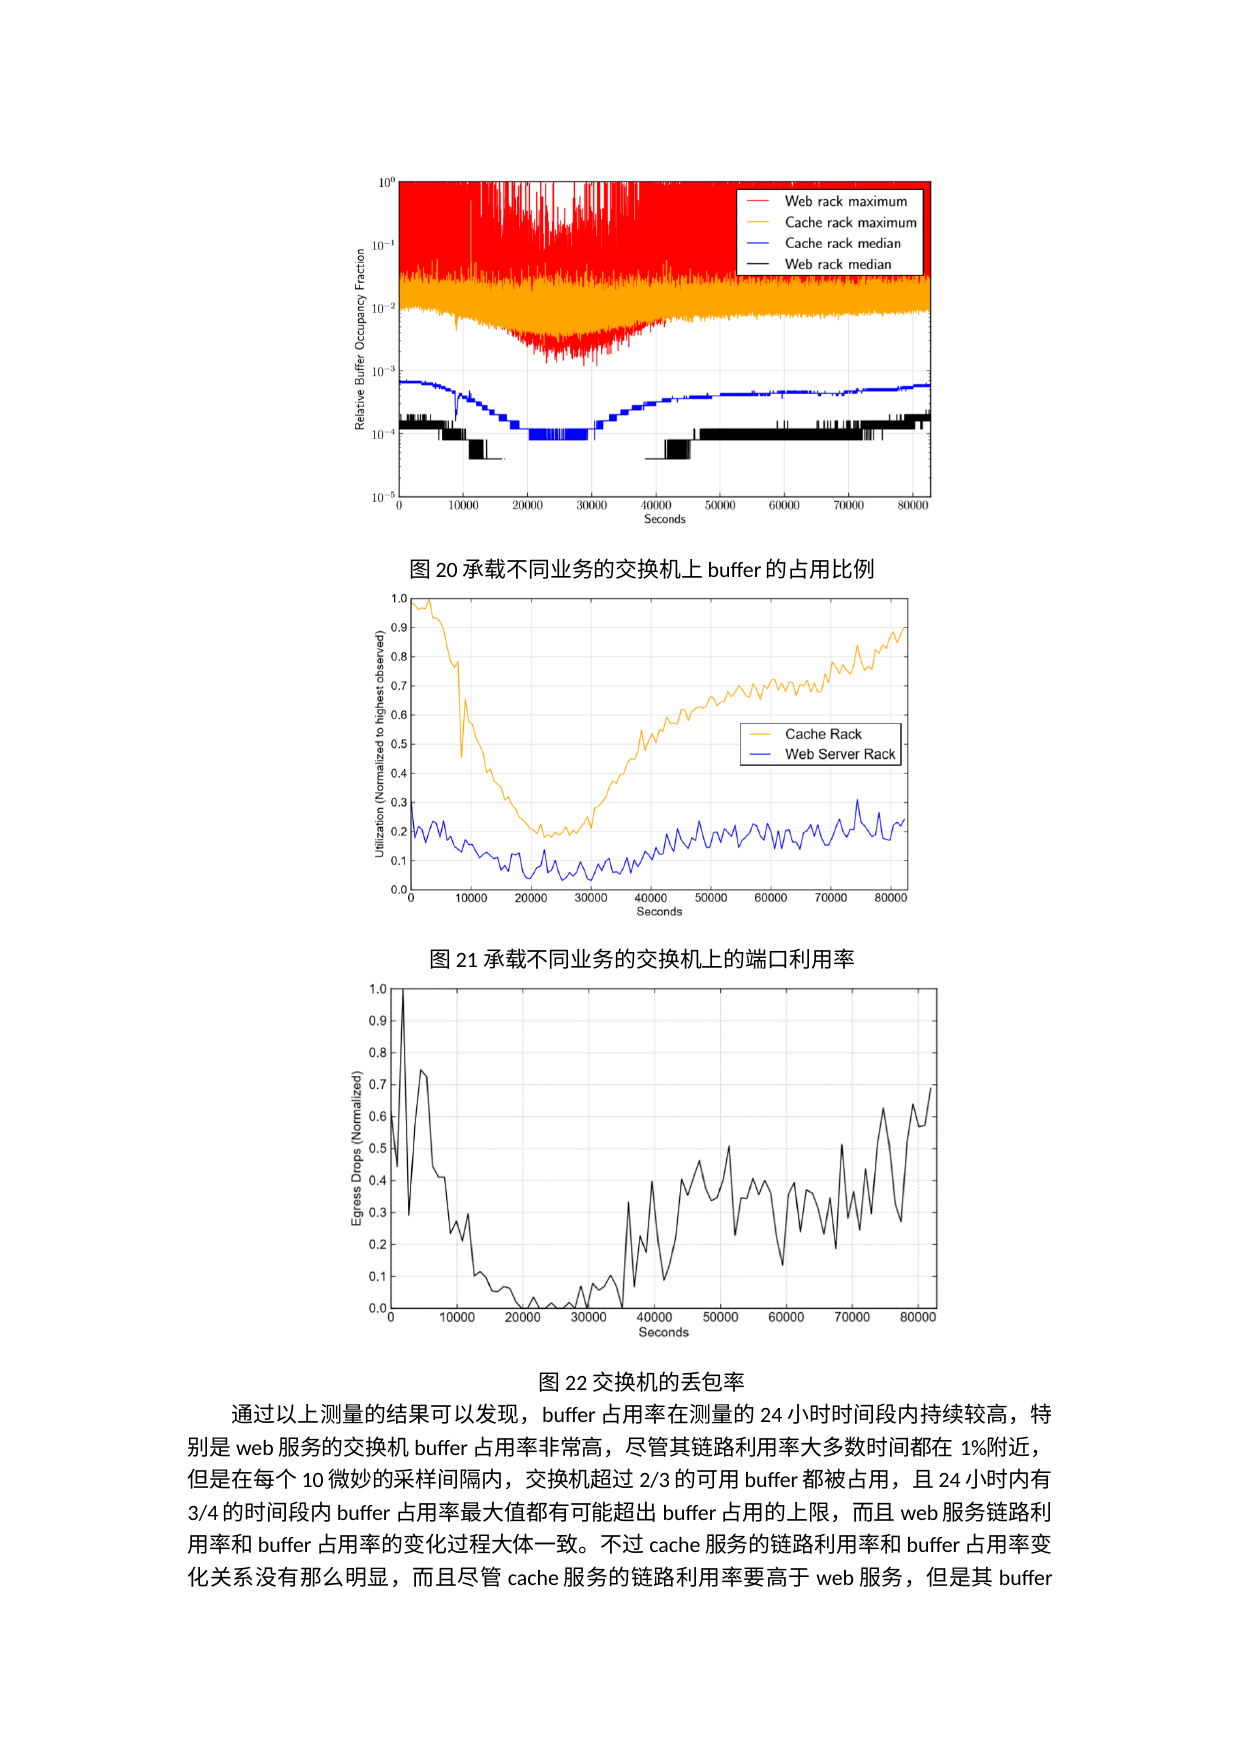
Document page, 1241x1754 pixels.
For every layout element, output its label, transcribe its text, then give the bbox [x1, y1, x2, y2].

picture [361, 584, 923, 922]
text 图21 承载不同业务的交换机上的端口利用率 [187, 942, 1053, 974]
picture [339, 162, 945, 531]
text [187, 1397, 1053, 1592]
text 图22 交换机的丢包率 [187, 1364, 1053, 1397]
text 图20 承载不同业务的交换机上buffer的占用比例 [187, 552, 1053, 584]
picture [334, 974, 950, 1346]
